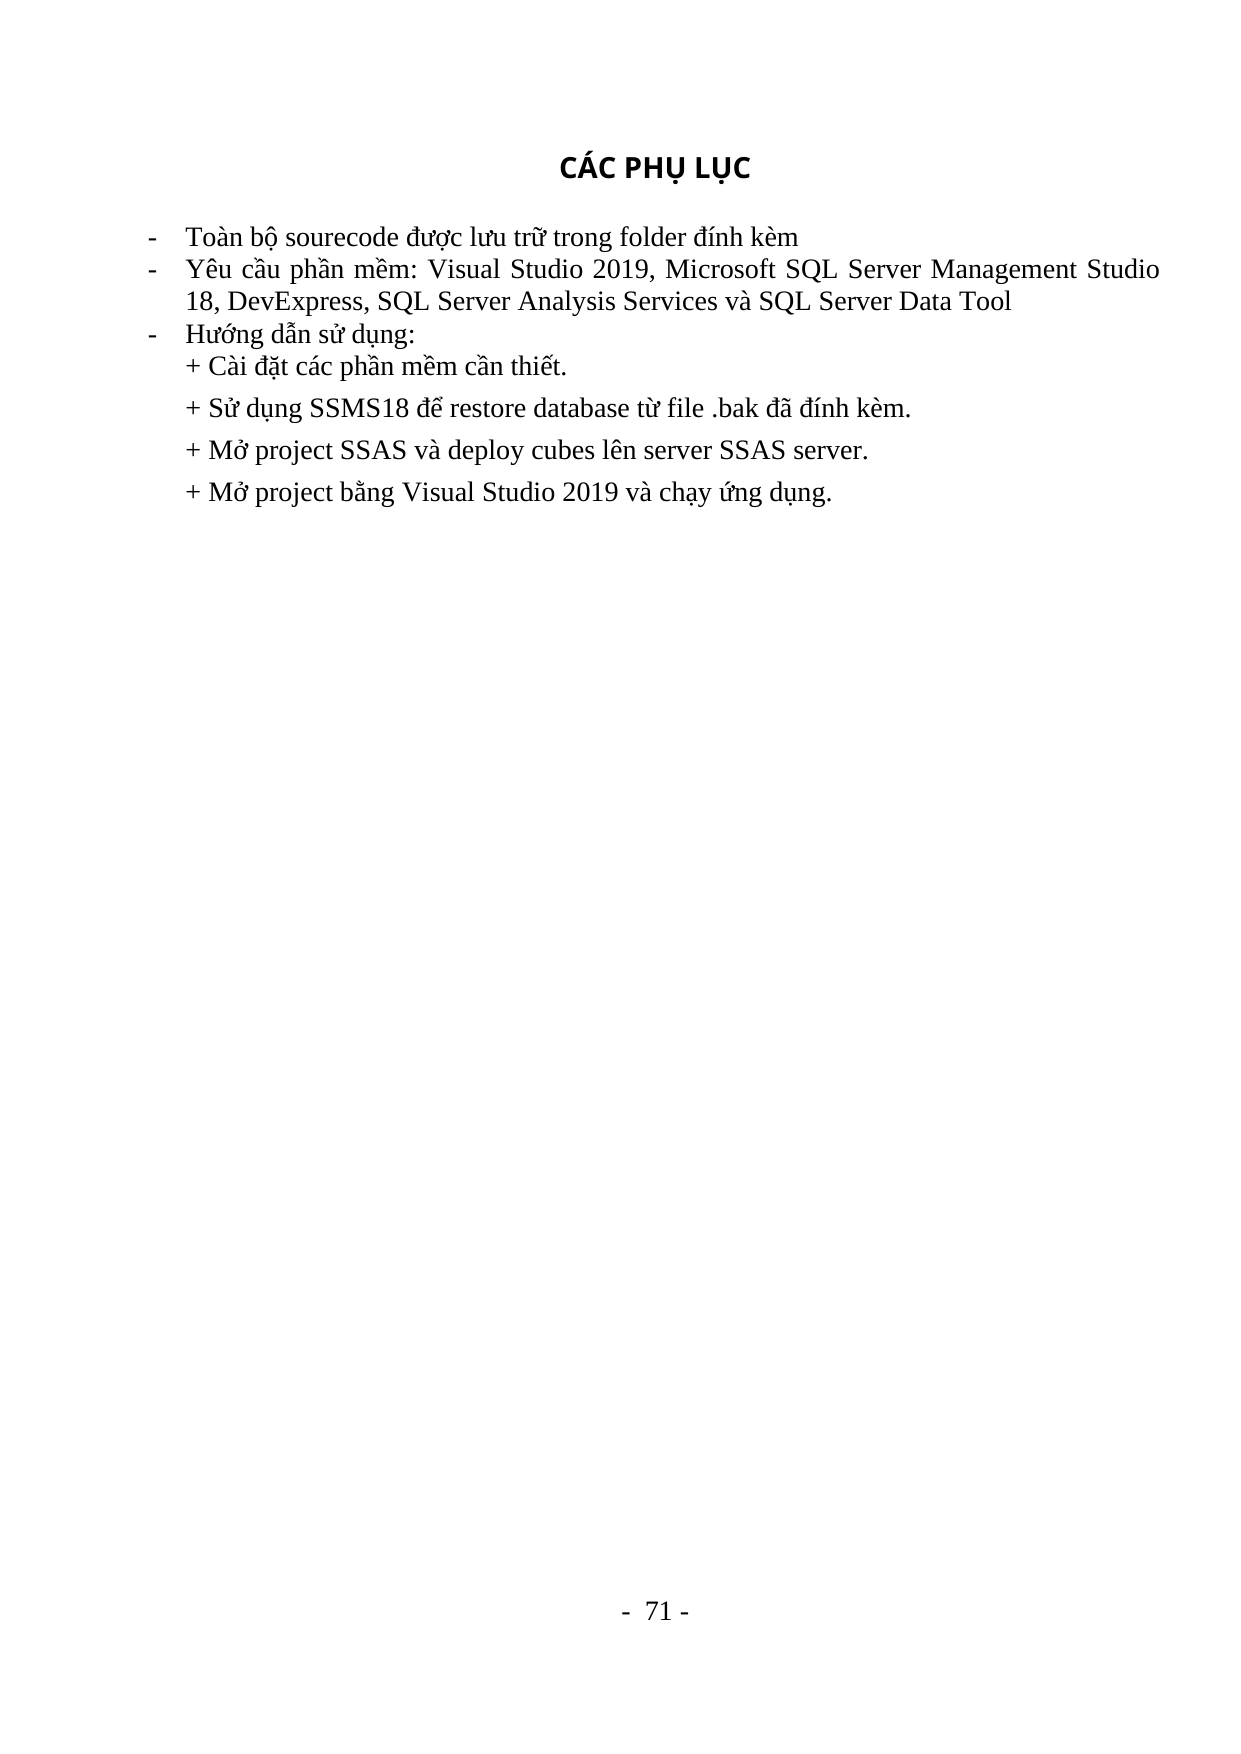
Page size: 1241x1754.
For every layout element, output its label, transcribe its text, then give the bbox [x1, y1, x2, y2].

list Toàn bộ sourecode được lưu trữ trong folder đính kèm [148, 220, 1162, 252]
list Yêu cầu phần mềm: Visual Studio 2019, Microsoft SQL Server Management Studio 18, DevExpress, SQL Server Analysis Services và SQL Server Data Tool [148, 252, 1162, 317]
list + Sử dụng SSMS18 để restore database từ file .bak đã đính kèm. [185, 391, 1162, 424]
subtitle CÁC PHỤ LỤC [148, 148, 1162, 187]
list + Mở project bằng Visual Studio 2019 và chạy ứng dụng. [185, 476, 1162, 508]
list Hướng dẫn sử dụng: [148, 317, 1162, 349]
list + Mở project SSAS và deploy cubes lên server SSAS server. [185, 433, 1162, 466]
list + Cài đặt các phần mềm cần thiết. [185, 349, 1162, 382]
